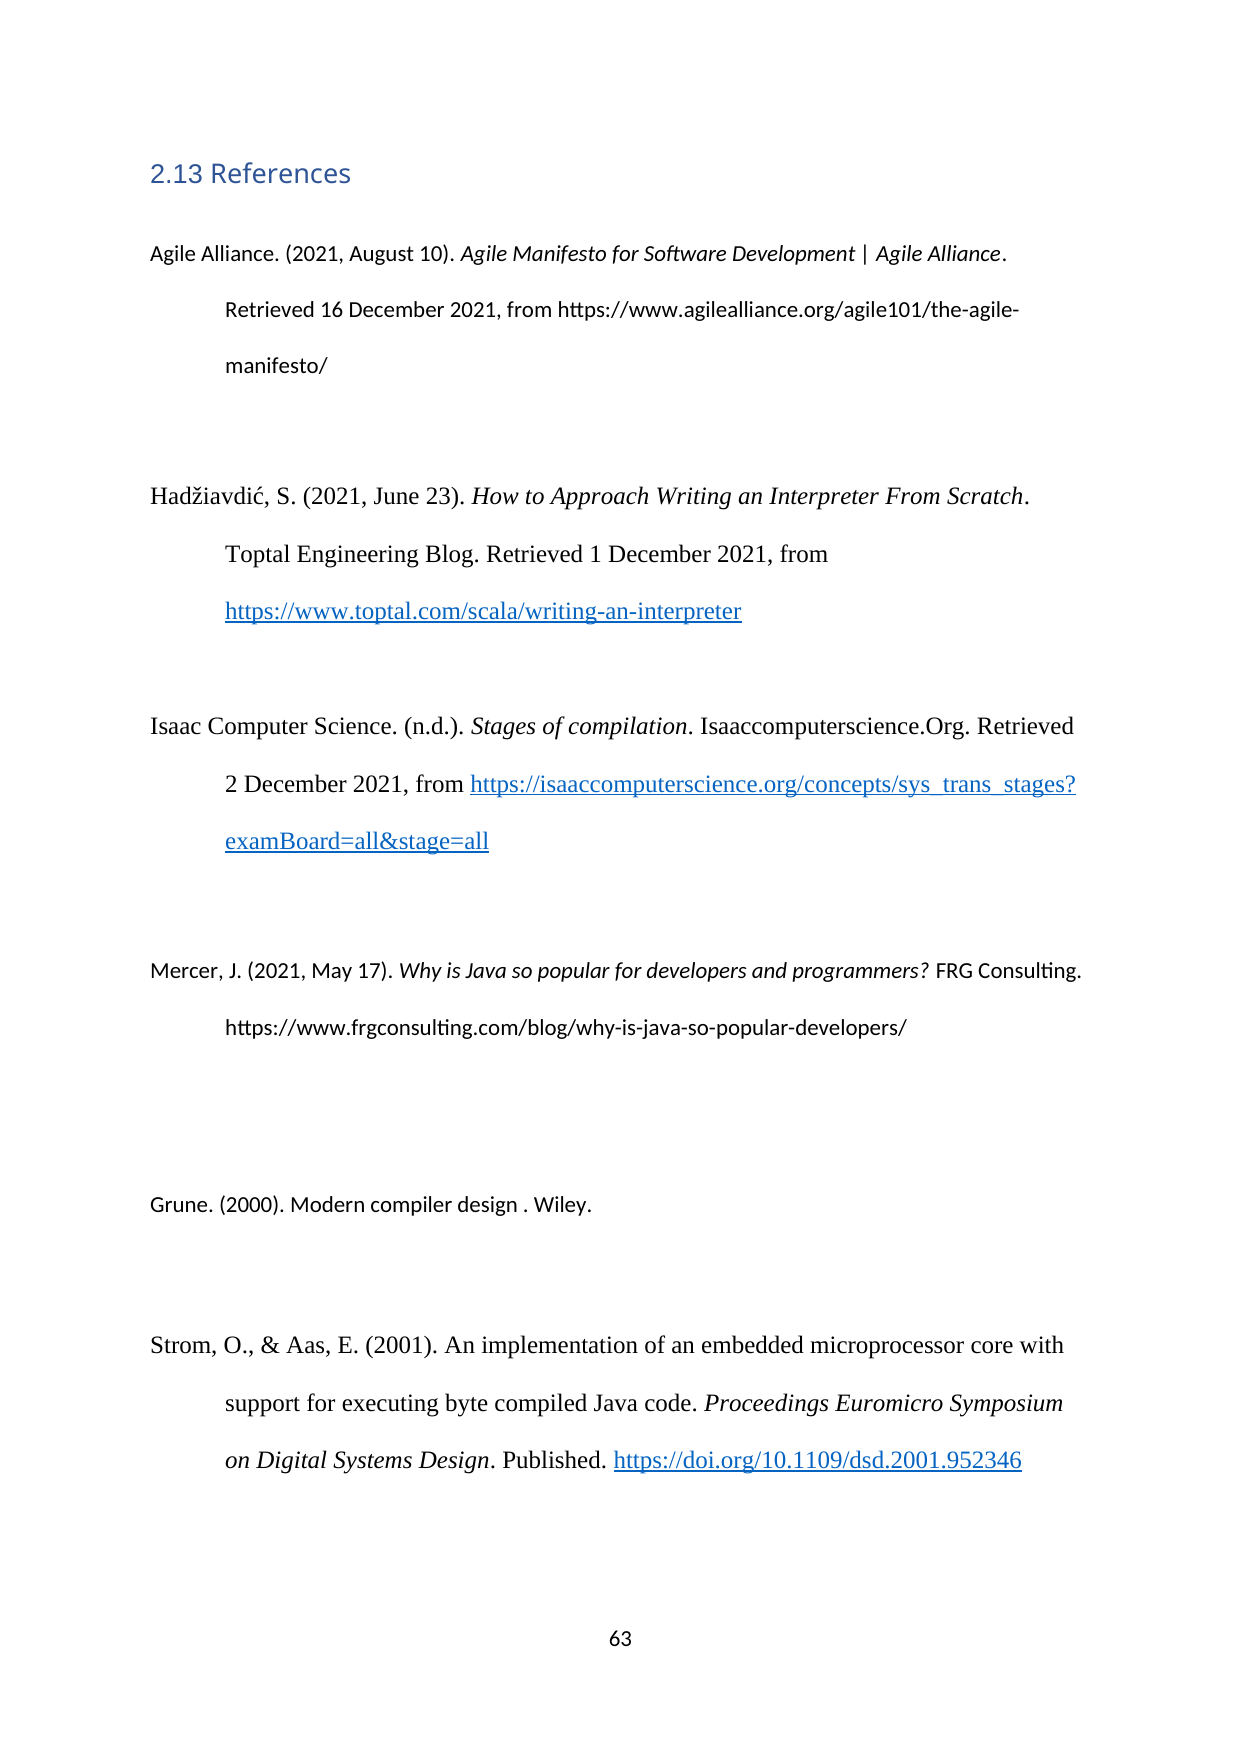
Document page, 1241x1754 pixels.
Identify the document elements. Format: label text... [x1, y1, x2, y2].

text Isaac Computer Science. (n.d.). Stages of compilation. Isaaccomputerscience.Org. Retrieved 2 December 2021, from https://isaaccomputerscience.org/concepts/sys_trans_stages?examBoard=all&stage=all [150, 711, 1090, 855]
text Strom, O., & Aas, E. (2001). An implementation of an embedded microprocessor core with support for executing byte compiled Java code. Proceedings Euromicro Symposium on Digital Systems Design. Published. https://doi.org/10.1109/dsd.2001.952346 [150, 1330, 1090, 1474]
subtitle References [150, 154, 1090, 191]
text Agile Alliance. (2021, August 10). Agile Manifesto for Software Development | Agile Alliance. Retrieved 16 December 2021, from https://www.agilealliance.org/agile101/the-agile-manifesto/ [150, 239, 1090, 379]
text Mercer, J. (2021, May 17). Why is Java so popular for developers and programmers? FRG Consulting. https://www.frgconsulting.com/blog/why-is-java-so-popular-developers/ [150, 957, 1090, 1041]
text Hadžiavdić, S. (2021, June 23). How to Approach Writing an Interpreter From Scratch. Toptal Engineering Blog. Retrieved 1 December 2021, from https://www.toptal.com/scala/writing-an-interpreter [150, 481, 1090, 625]
text Grune. (2000). Modern compiler design . Wiley. [150, 1190, 1090, 1218]
